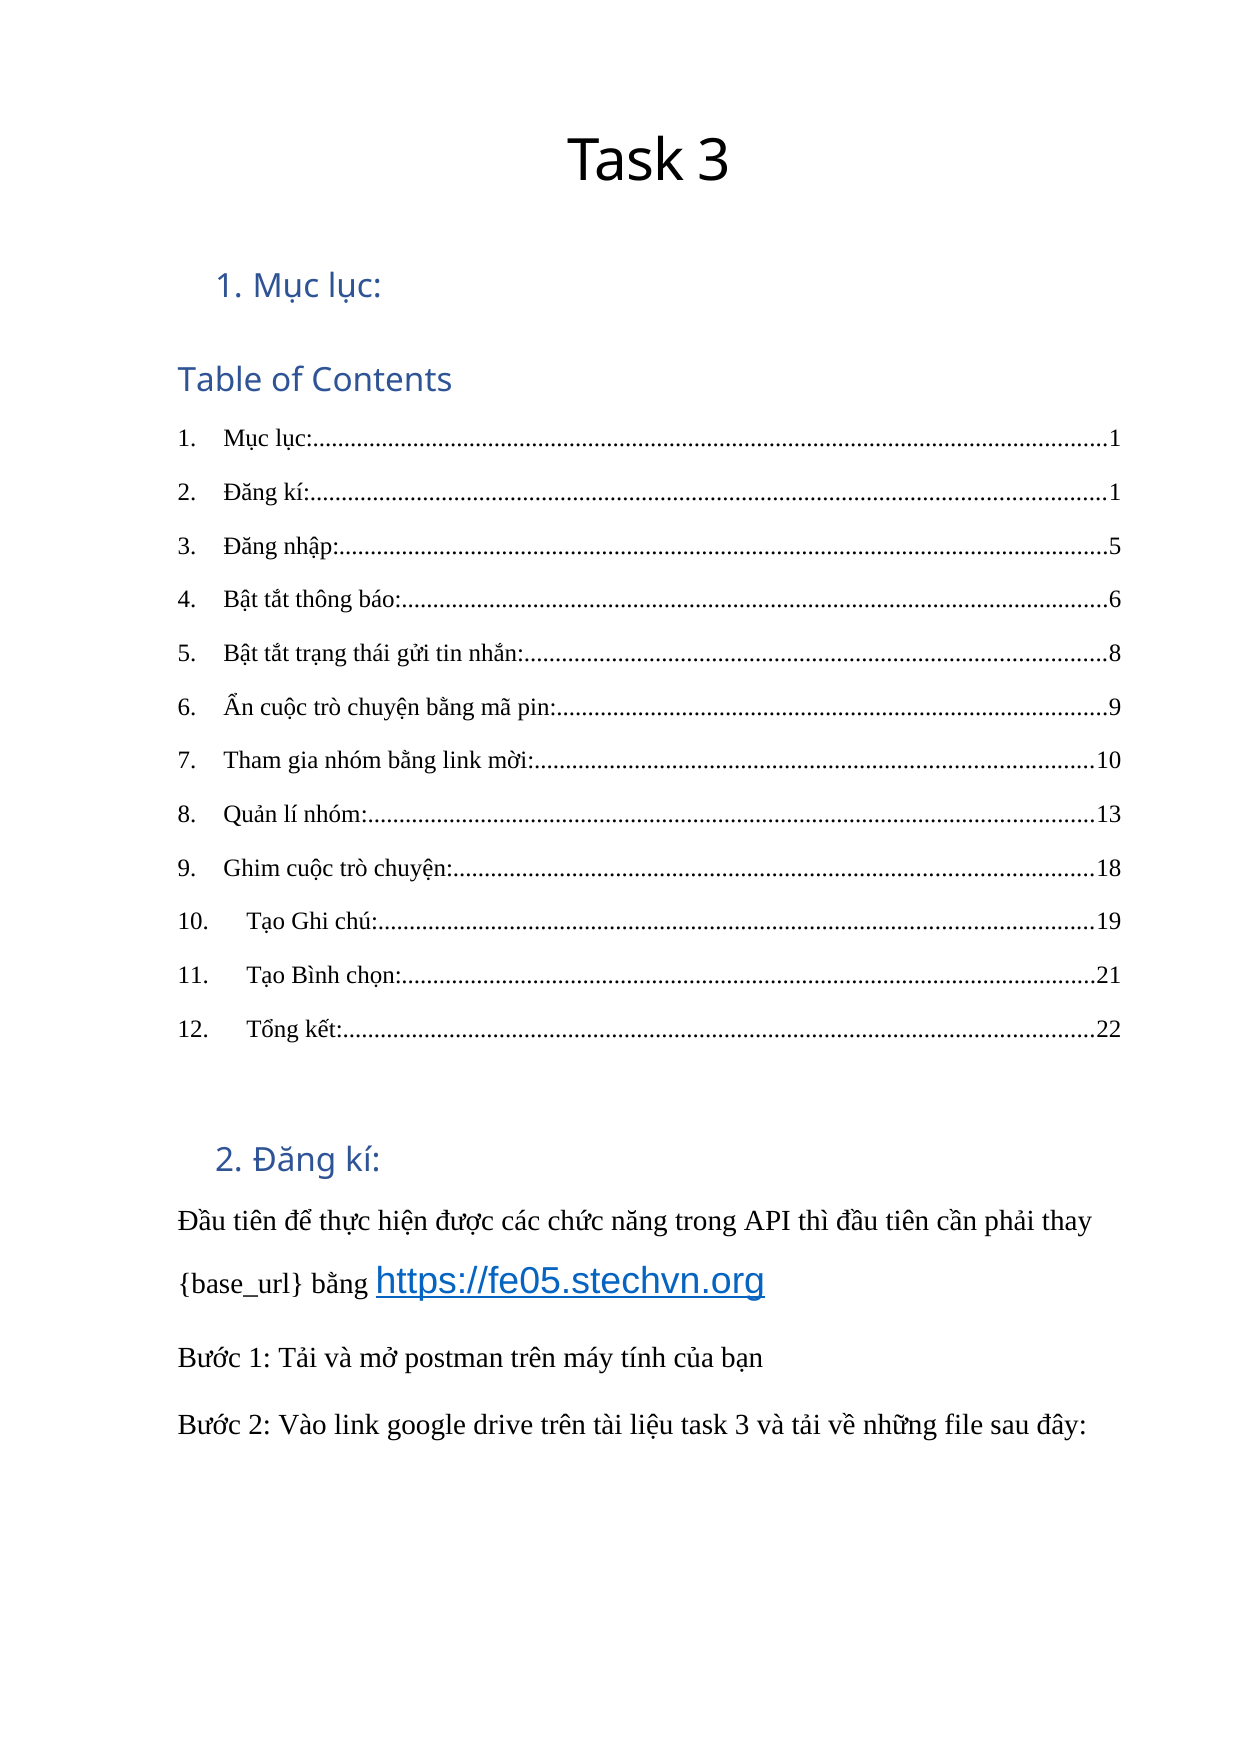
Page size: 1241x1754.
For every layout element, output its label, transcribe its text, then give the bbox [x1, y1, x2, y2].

text Bước 1: Tải và mở postman trên máy tính của bạn [177, 1340, 1122, 1373]
text Bước 2: Vào link google drive trên tài liệu task 3 và tải về những file sau đây: [177, 1407, 1122, 1441]
text Đầu tiên để thực hiện được các chức năng trong API thì đầu tiên cần phải thay {base_url} bằng https://fe05.stechvn.org [177, 1203, 1122, 1302]
title Task 3 [177, 118, 1122, 198]
subtitle Mục lục: [215, 262, 1122, 308]
subtitle Đăng kí: [215, 1135, 1122, 1181]
